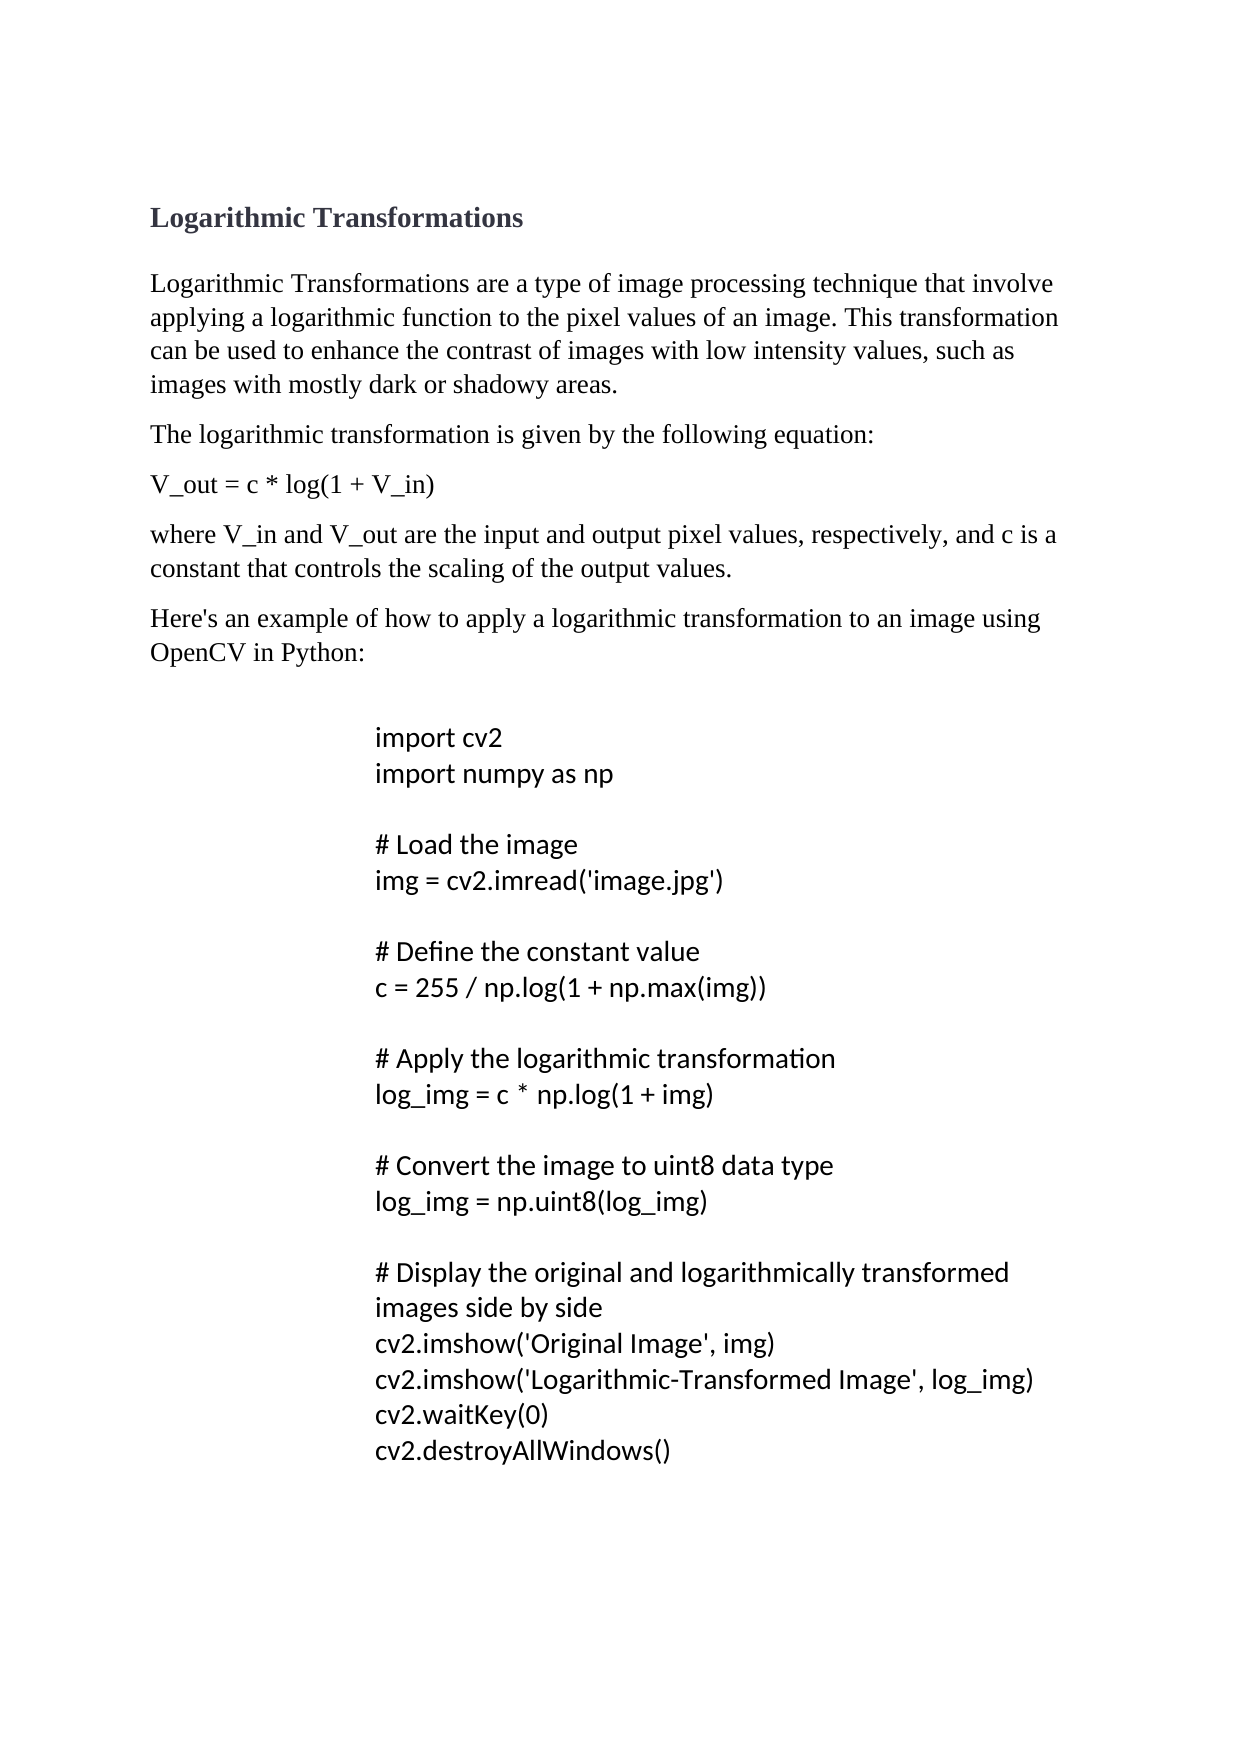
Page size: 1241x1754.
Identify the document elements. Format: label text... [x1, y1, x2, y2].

text cv2.imshow('Original Image', img) [375, 1325, 1090, 1361]
text cv2.imshow('Logarithmic-Transformed Image', log_img) [375, 1361, 1090, 1396]
text import cv2 [375, 719, 1090, 755]
text V_out = c * log(1 + V_in) [150, 468, 1090, 499]
text log_img = c * np.log(1 + img) [375, 1076, 1090, 1111]
text Logarithmic Transformations [150, 200, 1090, 234]
text where V_in and V_out are the input and output pixel values, respectively, and c is a constant that controls the scaling of the output values. [150, 518, 1090, 583]
text img = cv2.imread('image.jpg') [375, 862, 1090, 898]
text # Display the original and logarithmically transformed images side by side [375, 1254, 1090, 1325]
text The logarithmic transformation is given by the following equation: [150, 418, 1090, 449]
text cv2.waitKey(0) [375, 1396, 1090, 1432]
text # Apply the logarithmic transformation [375, 1040, 1090, 1076]
text Logarithmic Transformations are a type of image processing technique that involve applying a logarithmic function to the pixel values of an image. This transformation can be used to enhance the contrast of images with low intensity values, such as images with mostly dark or shadowy areas. [150, 267, 1090, 399]
text Here's an example of how to apply a logarithmic transformation to an image using OpenCV in Python: [150, 602, 1090, 667]
text # Define the constant value [375, 933, 1090, 969]
text import numpy as np [375, 755, 1090, 791]
text log_img = np.uint8(log_img) [375, 1183, 1090, 1218]
text cv2.destroyAllWindows() [375, 1432, 1090, 1468]
text # Load the image [375, 826, 1090, 862]
text c = 255 / np.log(1 + np.max(img)) [375, 969, 1090, 1004]
text # Convert the image to uint8 data type [375, 1147, 1090, 1183]
